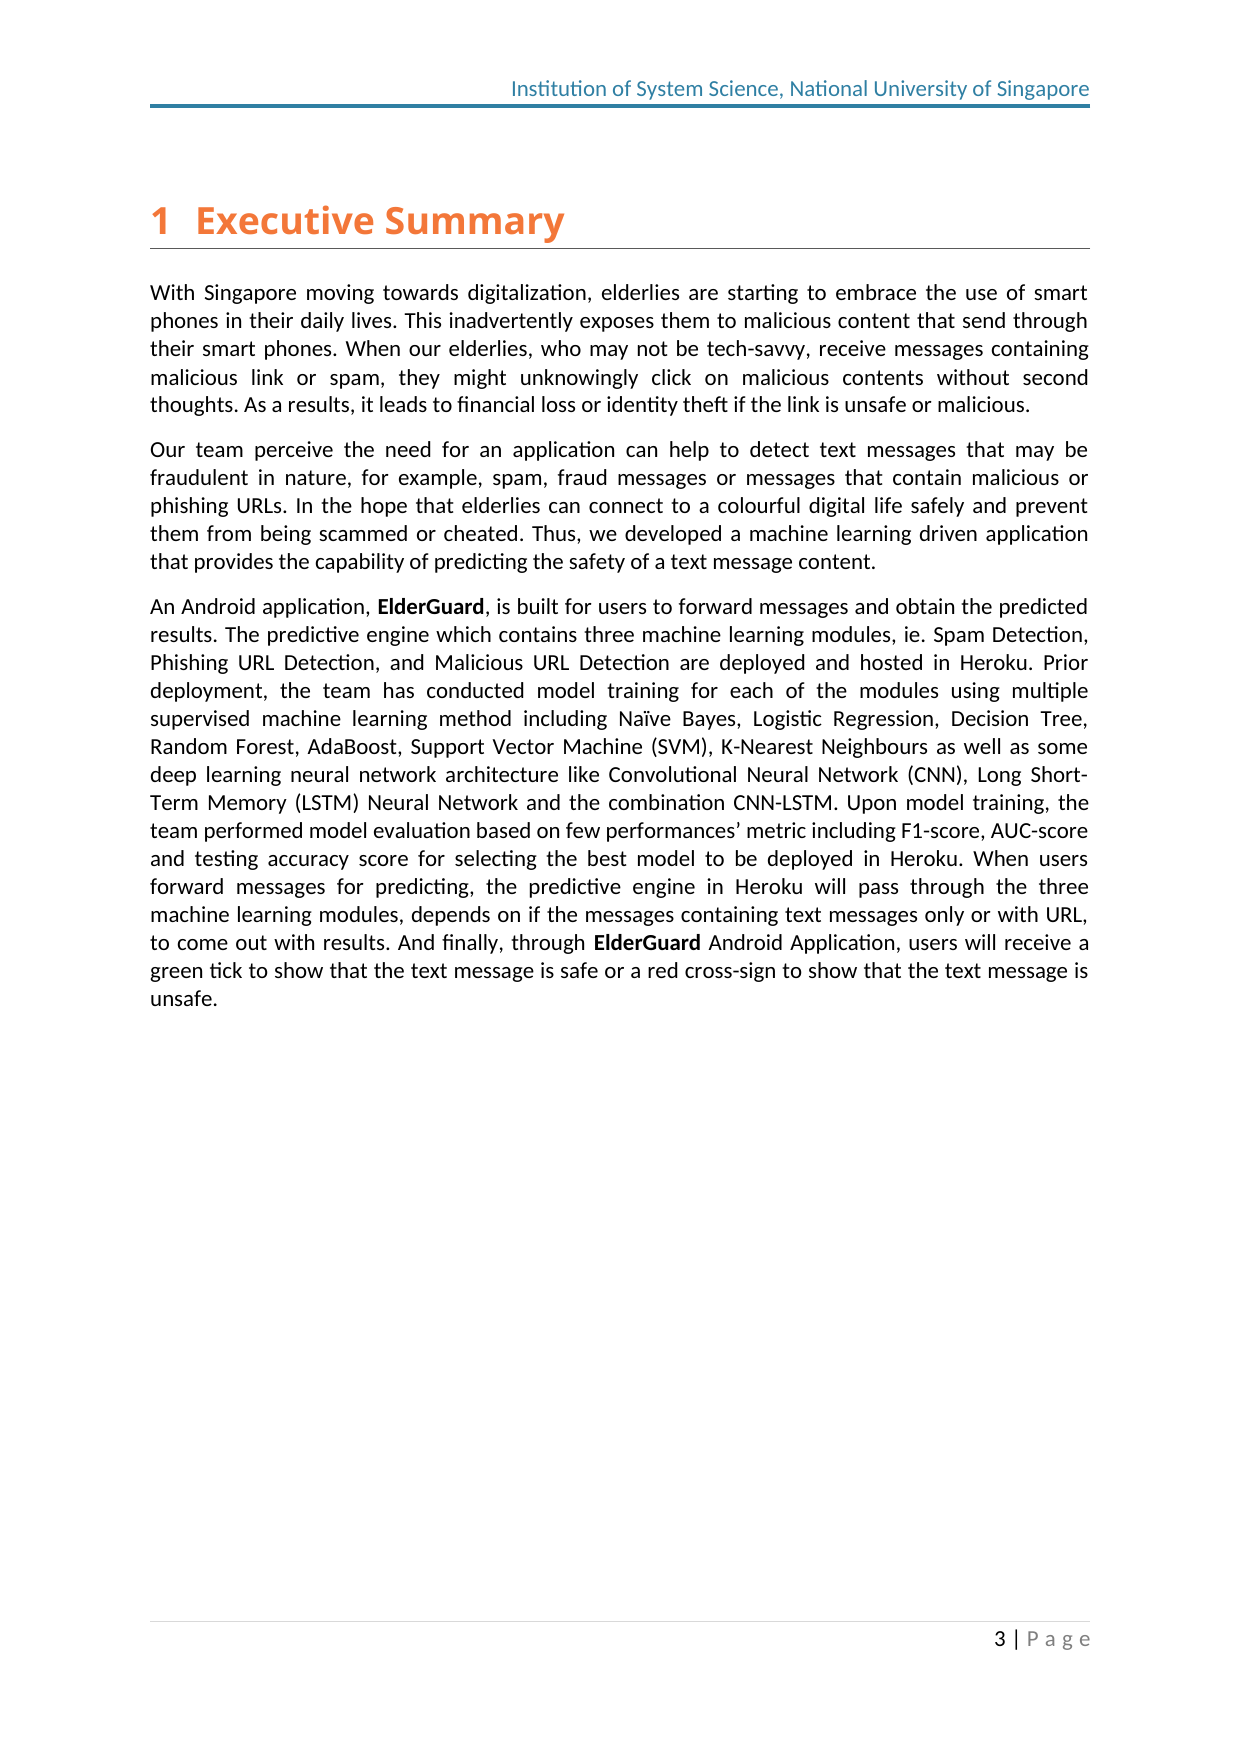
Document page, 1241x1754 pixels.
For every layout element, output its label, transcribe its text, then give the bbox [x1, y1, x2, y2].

subtitle Executive Summary [150, 195, 1090, 248]
text Our team perceive the need for an application can help to detect text messages that may be fraudulent in nature, for example, spam, fraud messages or messages that contain malicious or phishing URLs. In the hope that elderlies can connect to a colourful digital life safely and prevent them from being scammed or cheated. Thus, we developed a machine learning driven application that provides the capability of predicting the safety of a text message content. [150, 435, 1090, 575]
text With Singapore moving towards digitalization, elderlies are starting to embrace the use of smart phones in their daily lives. This inadvertently exposes them to malicious content that send through their smart phones. When our elderlies, who may not be tech-savvy, receive messages containing malicious link or spam, they might unknowingly click on malicious contents without second thoughts. As a results, it leads to financial loss or identity theft if the link is unsafe or malicious. [150, 278, 1090, 419]
text An Android application, ElderGuard, is built for users to forward messages and obtain the predicted results. The predictive engine which contains three machine learning modules, ie. Spam Detection, Phishing URL Detection, and Malicious URL Detection are deployed and hosted in Heroku. Prior deployment, the team has conducted model training for each of the modules using multiple supervised machine learning method including Naïve Bayes, Logistic Regression, Decision Tree, Random Forest, AdaBoost, Support Vector Machine (SVM), K-Nearest Neighbours as well as some deep learning neural network architecture like Convolutional Neural Network (CNN), Long Short-Term Memory (LSTM) Neural Network and the combination CNN-LSTM. Upon model training, the team performed model evaluation based on few performances’ metric including F1-score, AUC-score and testing accuracy score for selecting the best model to be deployed in Heroku. When users forward messages for predicting, the predictive engine in Heroku will pass through the three machine learning modules, depends on if the messages containing text messages only or with URL, to come out with results. And finally, through ElderGuard Android Application, users will receive a green tick to show that the text message is safe or a red cross-sign to show that the text message is unsafe. [150, 592, 1090, 1012]
